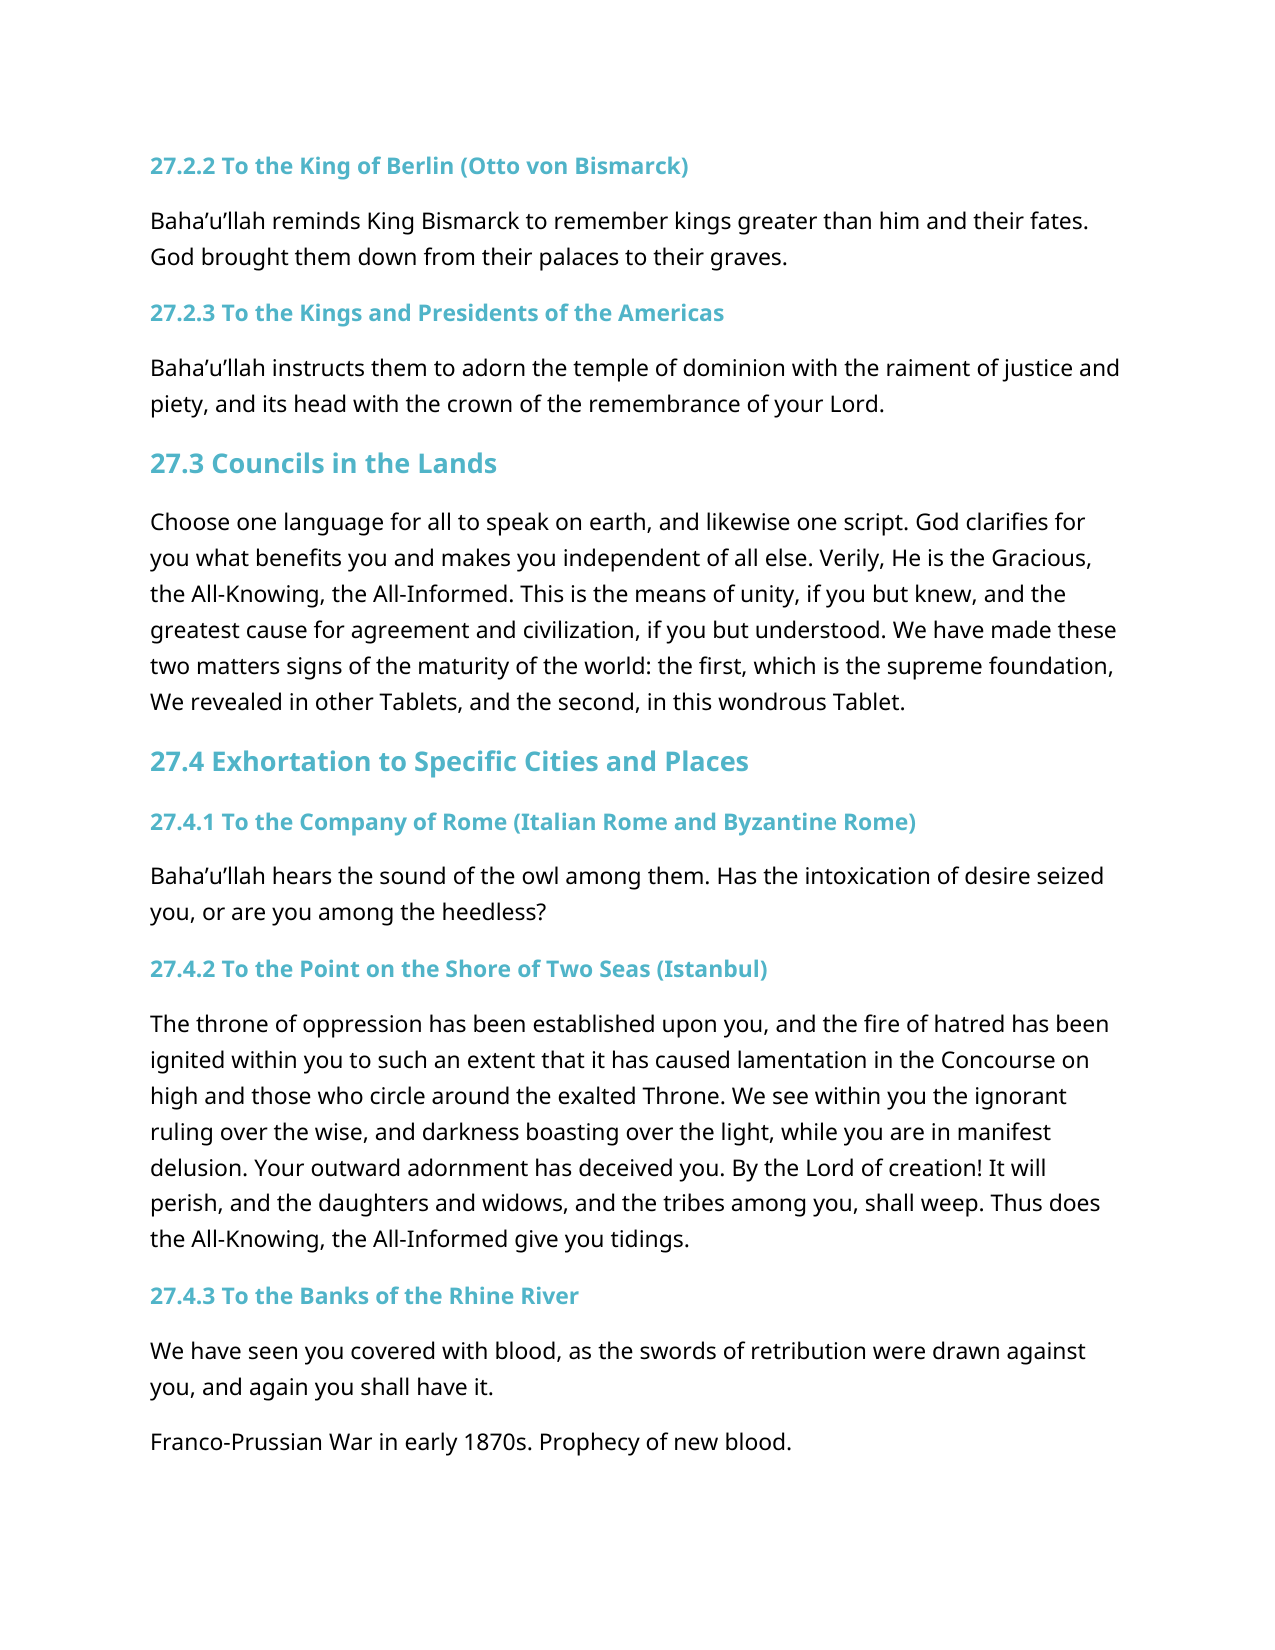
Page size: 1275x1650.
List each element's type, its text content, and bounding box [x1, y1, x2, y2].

subtitle 27.2.3 To the Kings and Presidents of the Americas [150, 297, 1125, 329]
subtitle 27.4.2 To the Point on the Shore of Two Seas (Istanbul) [150, 953, 1125, 984]
text The throne of oppression has been established upon you, and the fire of hatred has been ignited within you to such an extent that it has caused lamentation in the Concourse on high and those who circle around the exalted Throne. We see within you the ignorant ruling over the wise, and darkness boasting over the light, while you are in manifest delusion. Your outward adornment has deceived you. By the Lord of creation! It will perish, and the daughters and widows, and the tribes among you, shall weep. Thus does the All-Knowing, the All-Informed give you tidings. [150, 1008, 1125, 1254]
text Choose one language for all to speak on earth, and likewise one script. God clarifies for you what benefits you and makes you independent of all else. Verily, He is the Gracious, the All-Knowing, the All-Informed. This is the means of unity, if you but knew, and the greatest cause for agreement and civilization, if you but understood. We have made these two matters signs of the maturity of the world: the first, which is the supreme foundation, We revealed in other Tablets, and the second, in this wondrous Tablet. [150, 506, 1125, 717]
text Franco-Prussian War in early 1870s. Prophecy of new blood. [150, 1425, 1125, 1457]
text We have seen you covered with blood, as the swords of retribution were drawn against you, and again you shall have it. [150, 1335, 1125, 1402]
subtitle 27.3 Councils in the Lands [150, 445, 1125, 482]
subtitle 27.4.3 To the Banks of the Rhine River [150, 1280, 1125, 1311]
text Baha’u’llah hears the sound of the owl among them. Has the intoxication of desire seized you, or are you among the heedless? [150, 860, 1125, 927]
text Baha’u’llah instructs them to adorn the temple of dominion with the raiment of justice and piety, and its head with the crown of the remembrance of your Lord. [150, 352, 1125, 419]
subtitle 27.4 Exhortation to Specific Cities and Places [150, 742, 1125, 779]
subtitle 27.4.1 To the Company of Rome (Italian Rome and Byzantine Rome) [150, 806, 1125, 837]
text Baha’u’llah reminds King Bismarck to remember kings greater than him and their fates. God brought them down from their palaces to their graves. [150, 205, 1125, 272]
subtitle 27.2.2 To the King of Berlin (Otto von Bismarck) [150, 150, 1125, 181]
